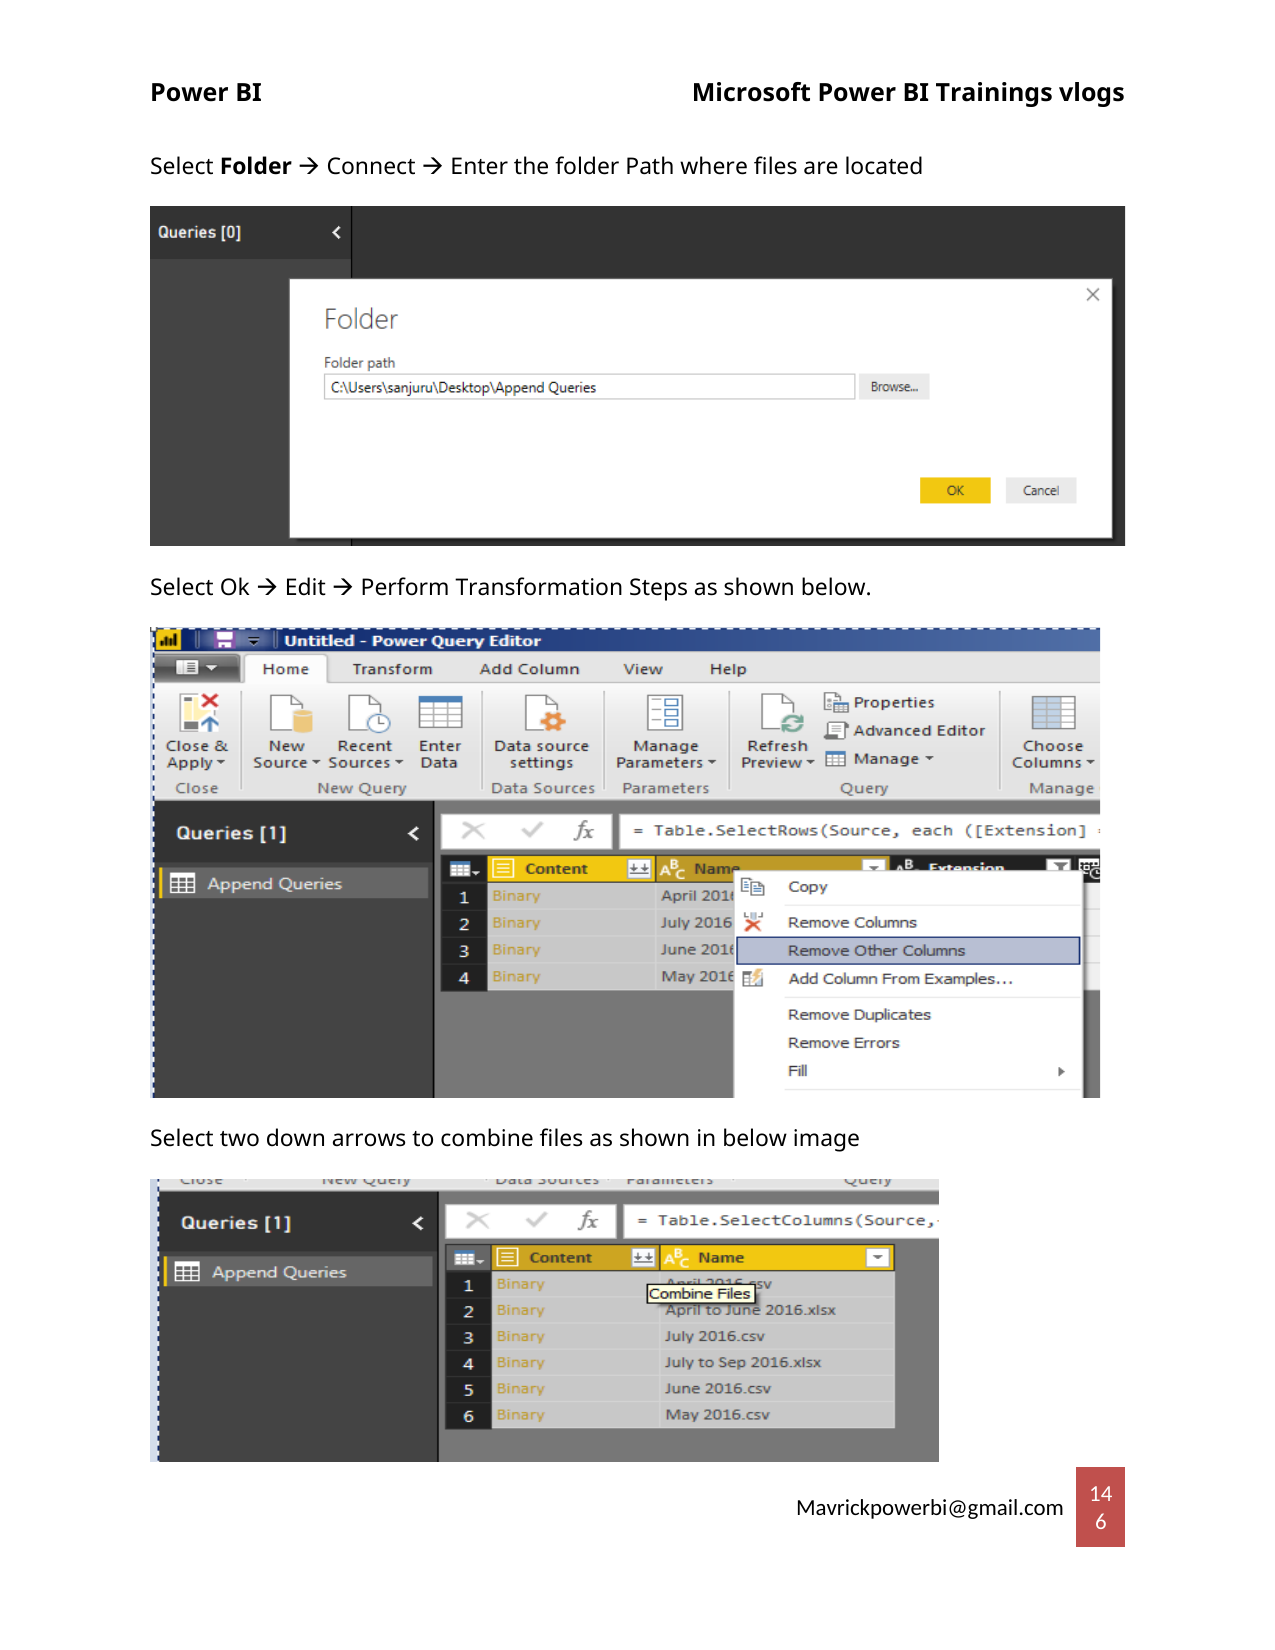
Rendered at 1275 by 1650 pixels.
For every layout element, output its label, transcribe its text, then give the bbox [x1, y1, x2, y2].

picture [150, 206, 1125, 546]
picture [150, 627, 1100, 1098]
text Select Folder Connect Enter the folder Path where files are located [150, 150, 1125, 181]
picture [150, 1179, 939, 1462]
text Select two down arrows to combine files as shown in below image [150, 1122, 1125, 1153]
text Select Ok Edit Perform Transformation Steps as shown below. [150, 571, 1125, 602]
